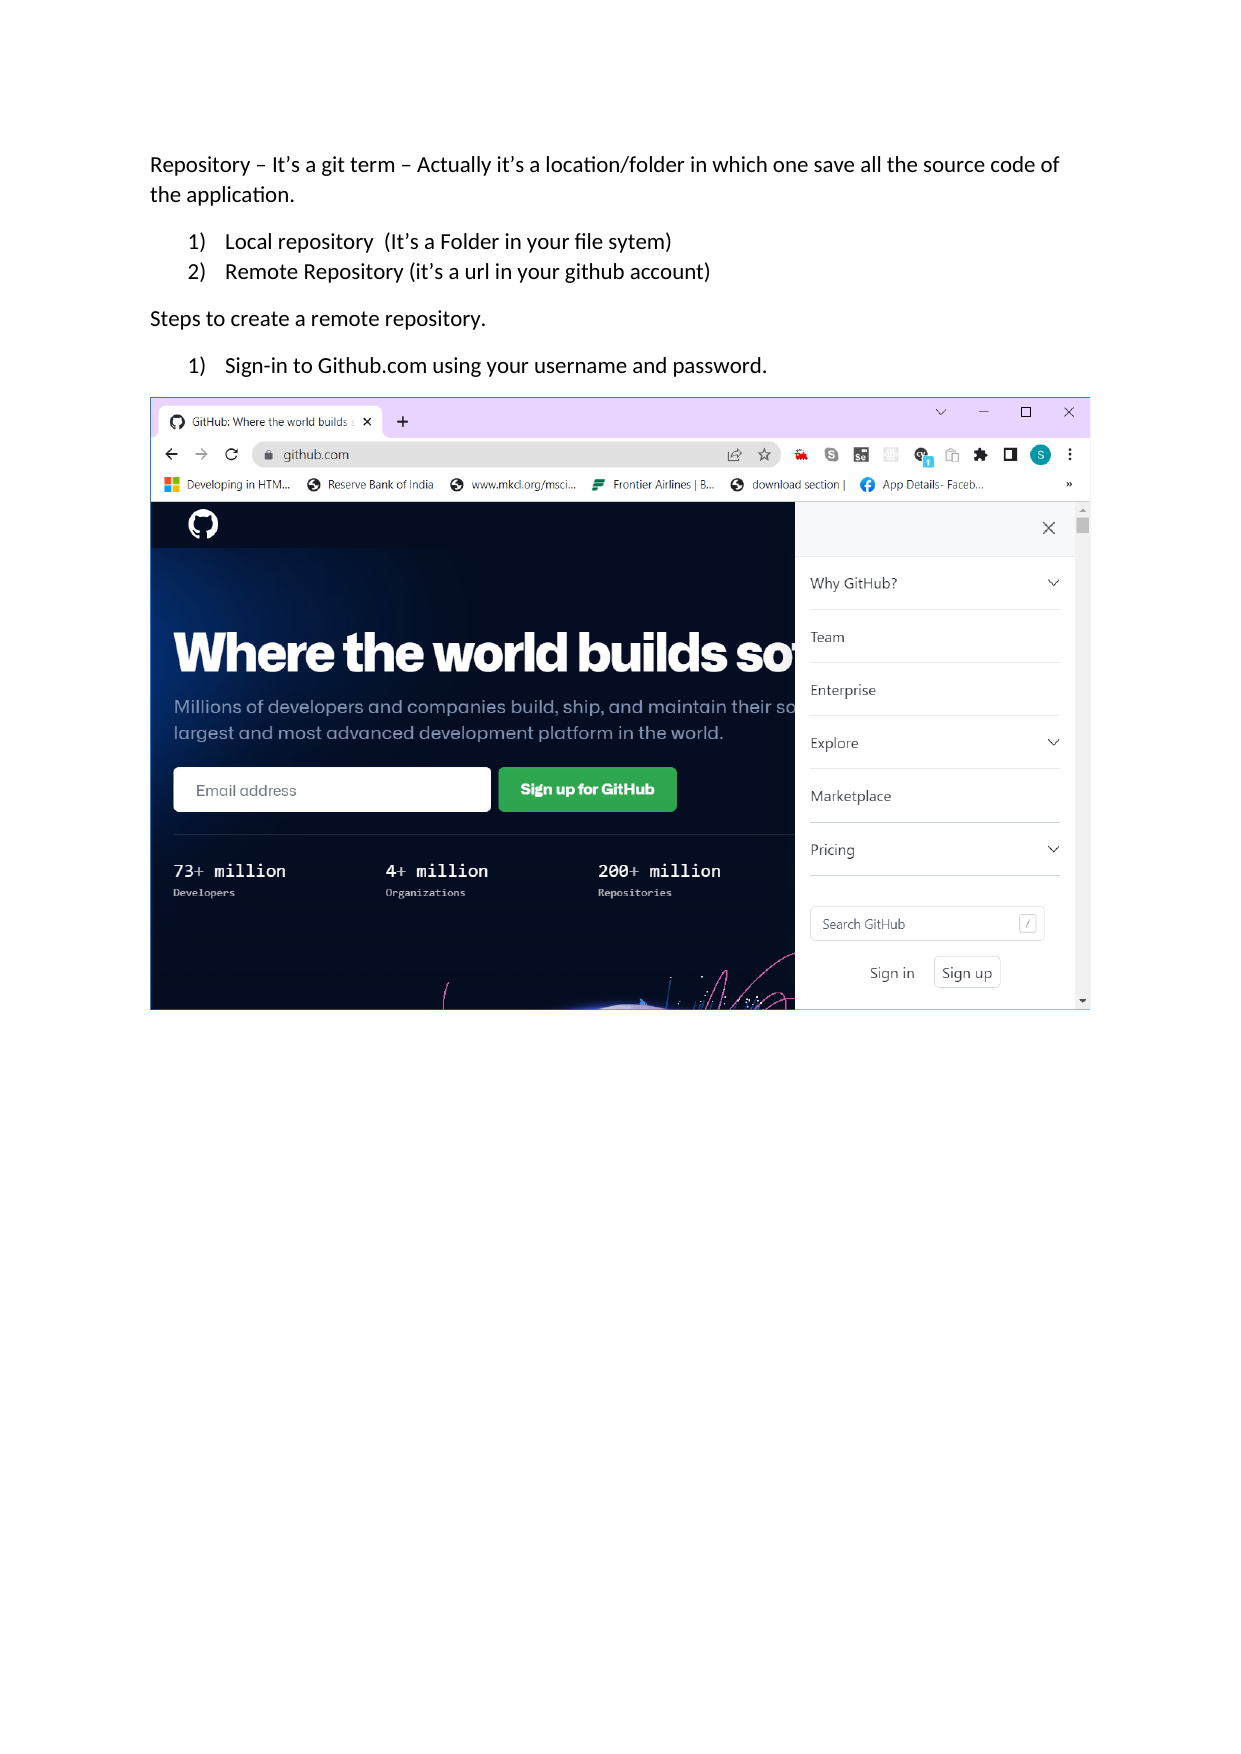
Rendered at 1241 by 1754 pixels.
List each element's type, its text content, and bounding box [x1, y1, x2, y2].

list Remote Repository (it’s a url in your github account) [187, 257, 1090, 285]
text Repository – It’s a git term – Actually it’s a location/folder in which one save all the source code of the application. [150, 150, 1090, 208]
picture [150, 397, 1091, 1010]
list Sign-in to Github.com using your username and password. [187, 351, 1090, 379]
text Steps to create a remote repository. [150, 304, 1090, 332]
list Local repository (It’s a Folder in your file sytem) [187, 227, 1090, 255]
